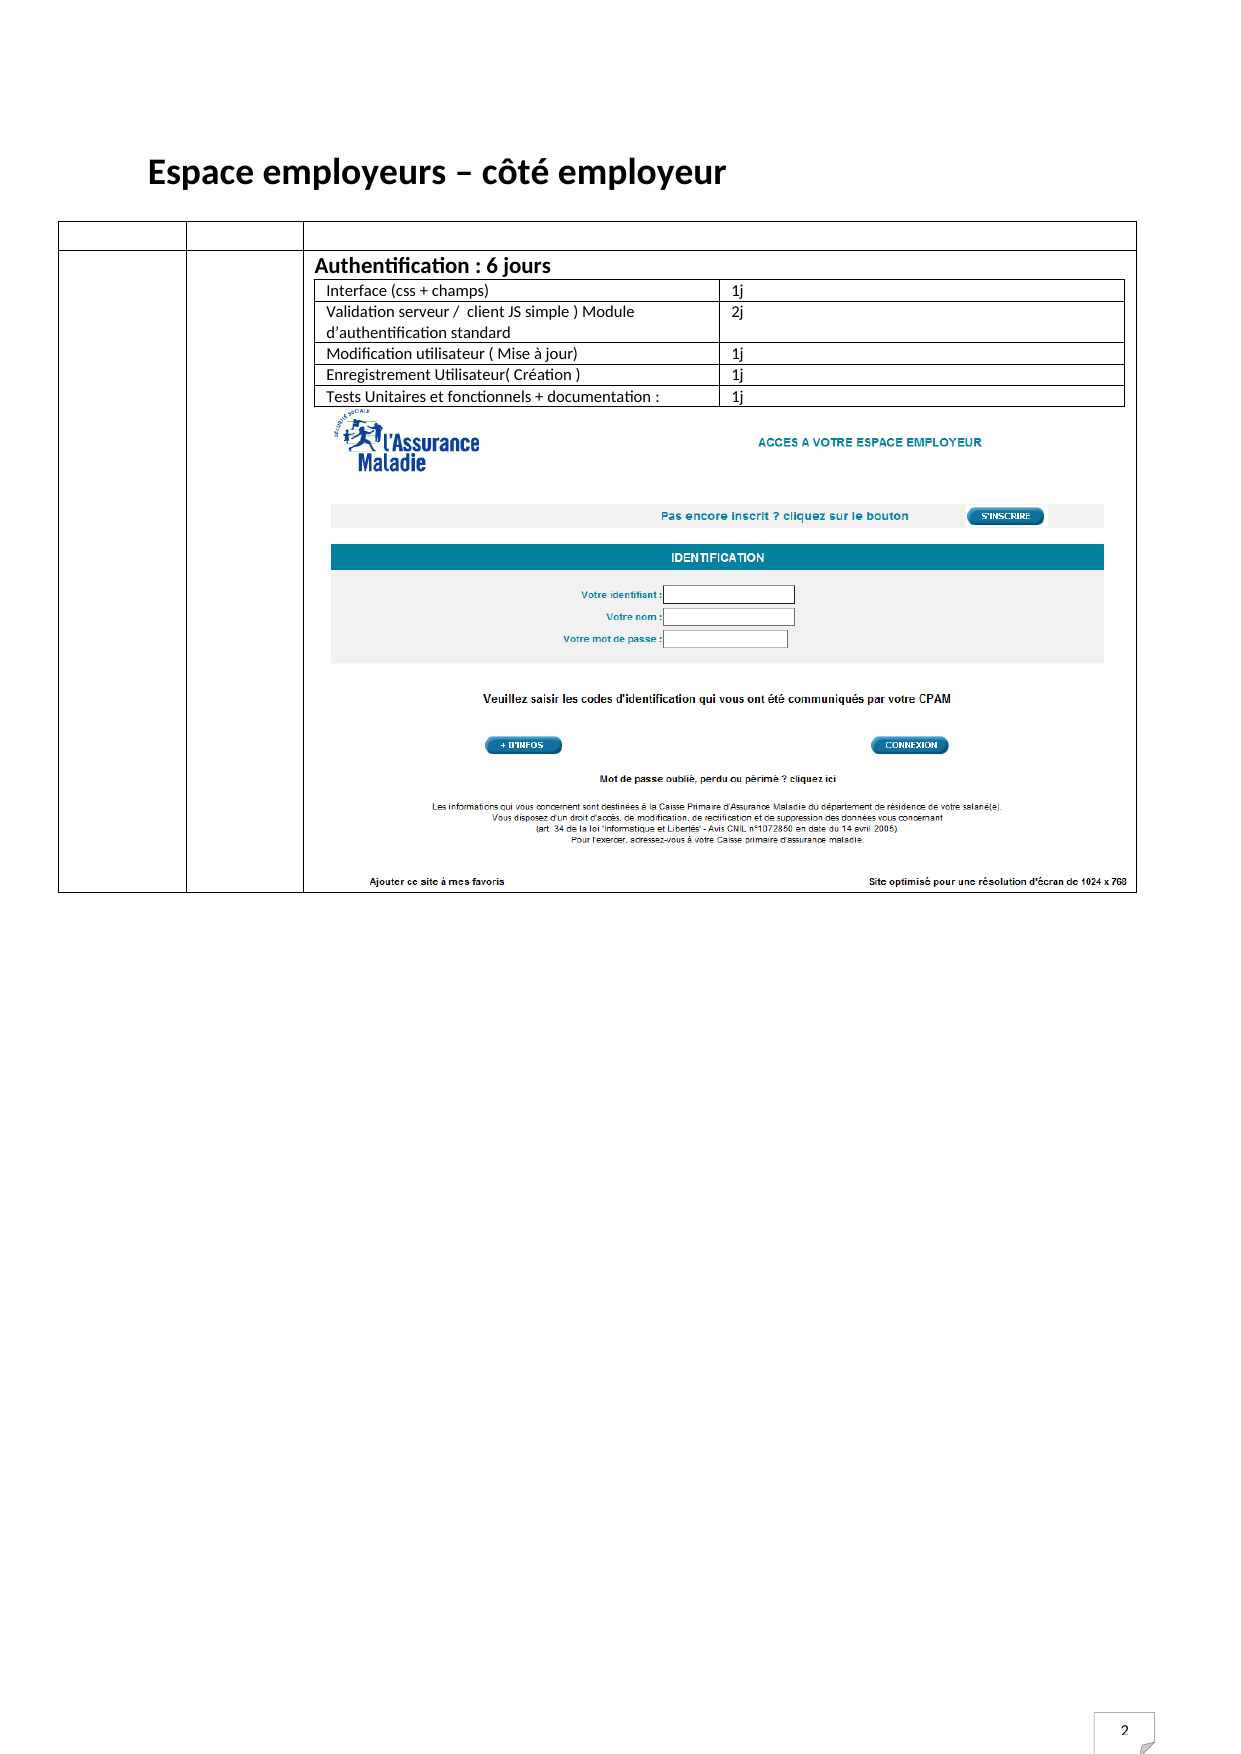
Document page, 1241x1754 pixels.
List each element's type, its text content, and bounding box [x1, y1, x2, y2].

table_header [304, 222, 1136, 250]
text Espace employeurs – côté employeur [148, 148, 1093, 193]
table_cell Authentification : 6 jours [304, 251, 1136, 892]
table_header [59, 222, 186, 250]
table_cell [59, 251, 186, 892]
table_cell [187, 251, 303, 892]
table_header [187, 222, 303, 250]
